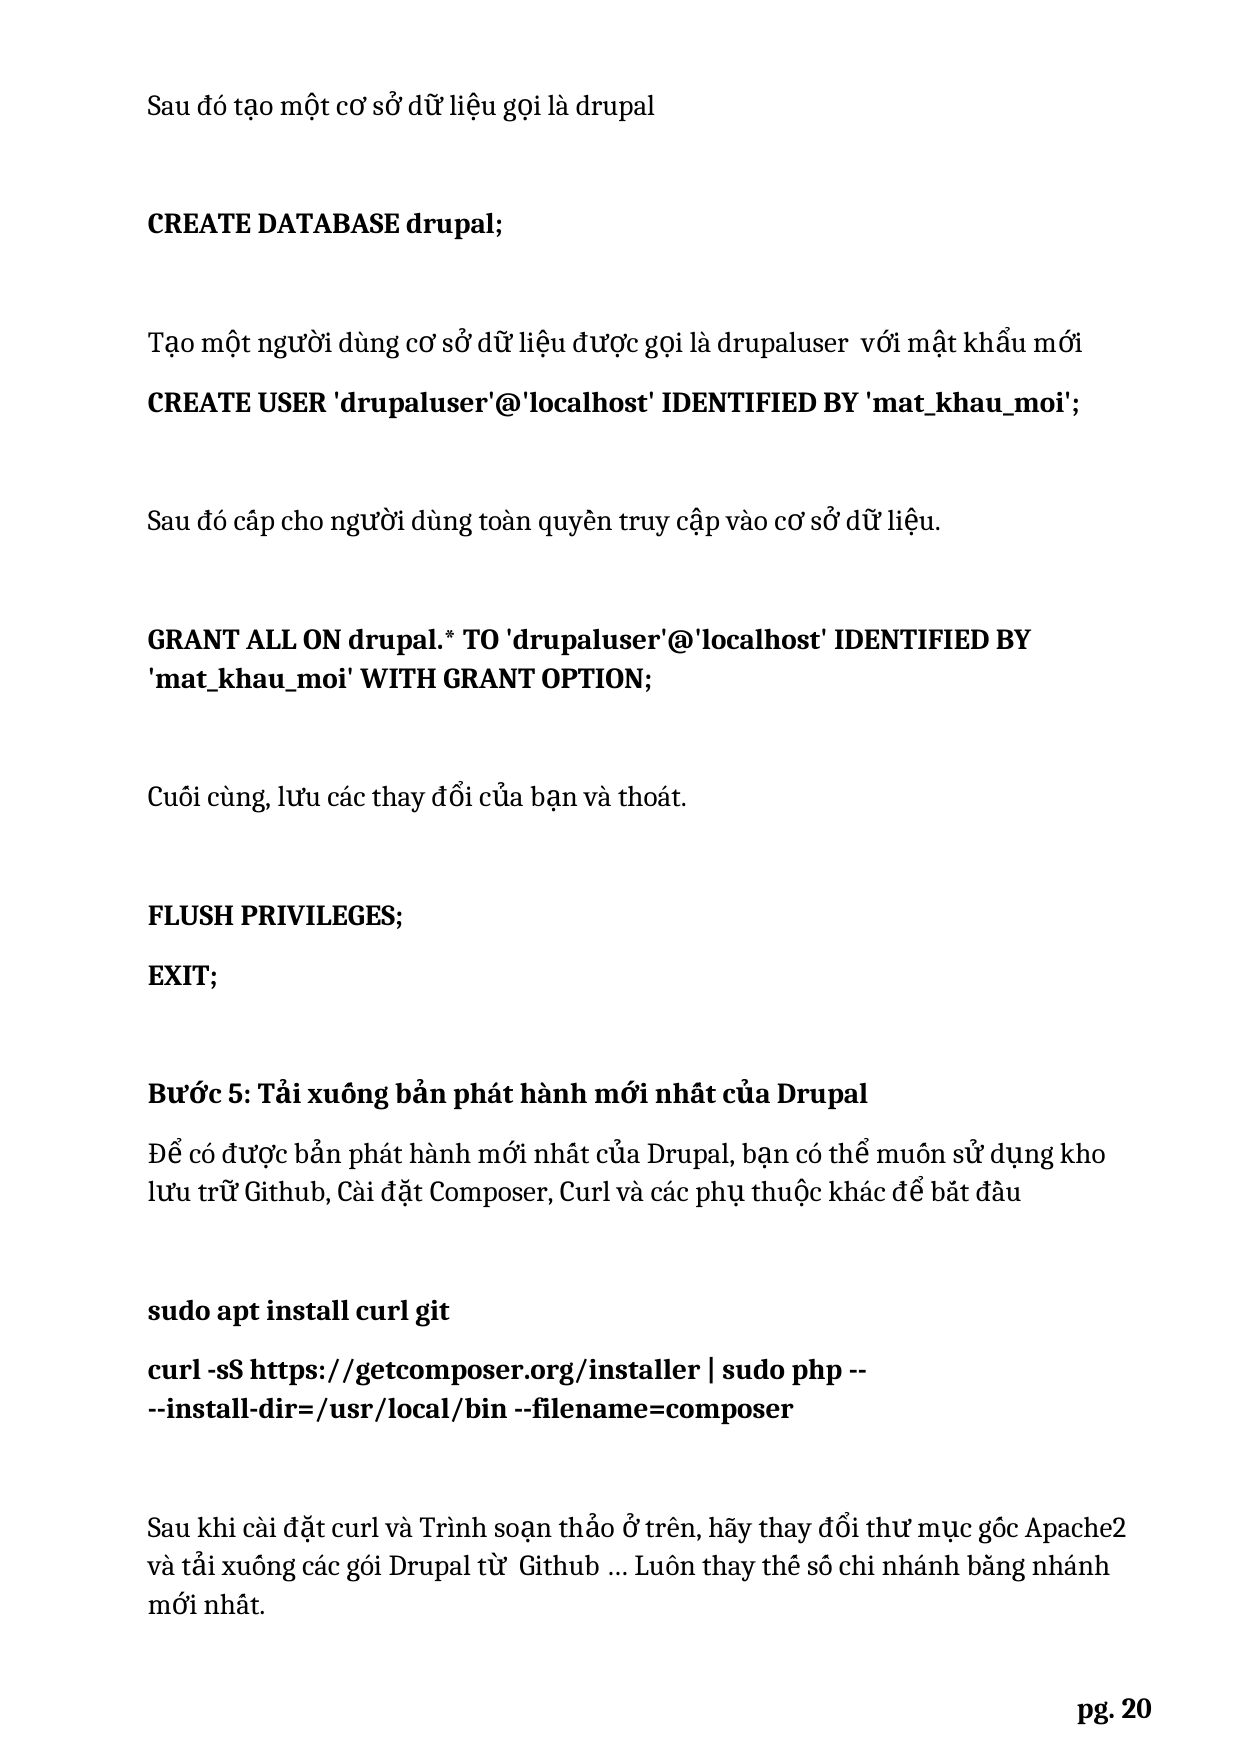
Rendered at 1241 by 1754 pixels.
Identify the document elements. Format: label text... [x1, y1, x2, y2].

text Cuối cùng, lưu các thay đổi của bạn và thoát. [148, 781, 1152, 814]
text CREATE USER 'drupaluser'@'localhost' IDENTIFIED BY 'mat_khau_moi'; [148, 386, 1152, 419]
text FLUSH PRIVILEGES; [148, 899, 1152, 933]
text Tạo một người dùng cơ sở dữ liệu được gọi là drupaluser với mật khẩu mới [148, 326, 1152, 360]
text Bước 5: Tải xuống bản phát hành mới nhất của Drupal [148, 1077, 1152, 1111]
text Để có được bản phát hành mới nhất của Drupal, bạn có thể muốn sử dụng kho lưu trữ Github, Cài đặt Composer, Curl và các phụ thuộc khác để bắt đầu [148, 1137, 1152, 1209]
text CREATE DATABASE drupal; [148, 208, 1152, 241]
text GRANT ALL ON drupal.* TO 'drupaluser'@'localhost' IDENTIFIED BY 'mat_khau_moi' WITH GRANT OPTION; [148, 623, 1152, 695]
text sudo apt install curl git [148, 1294, 1152, 1328]
text Sau đó cấp cho người dùng toàn quyền truy cập vào cơ sở dữ liệu. [148, 504, 1152, 538]
text Sau đó tạo một cơ sở dữ liệu gọi là drupal [148, 89, 1152, 122]
text EXIT; [148, 959, 1152, 992]
text Sau khi cài đặt curl và Trình soạn thảo ở trên, hãy thay đổi thư mục gốc Apache2 và tải xuống các gói Drupal từ Github … Luôn thay thế số chi nhánh bằng nhánh mới nhất. [148, 1511, 1152, 1621]
text curl -sS https://getcomposer.org/installer | sudo php -- --install-dir=/usr/local/bin --filename=composer [148, 1353, 1152, 1426]
